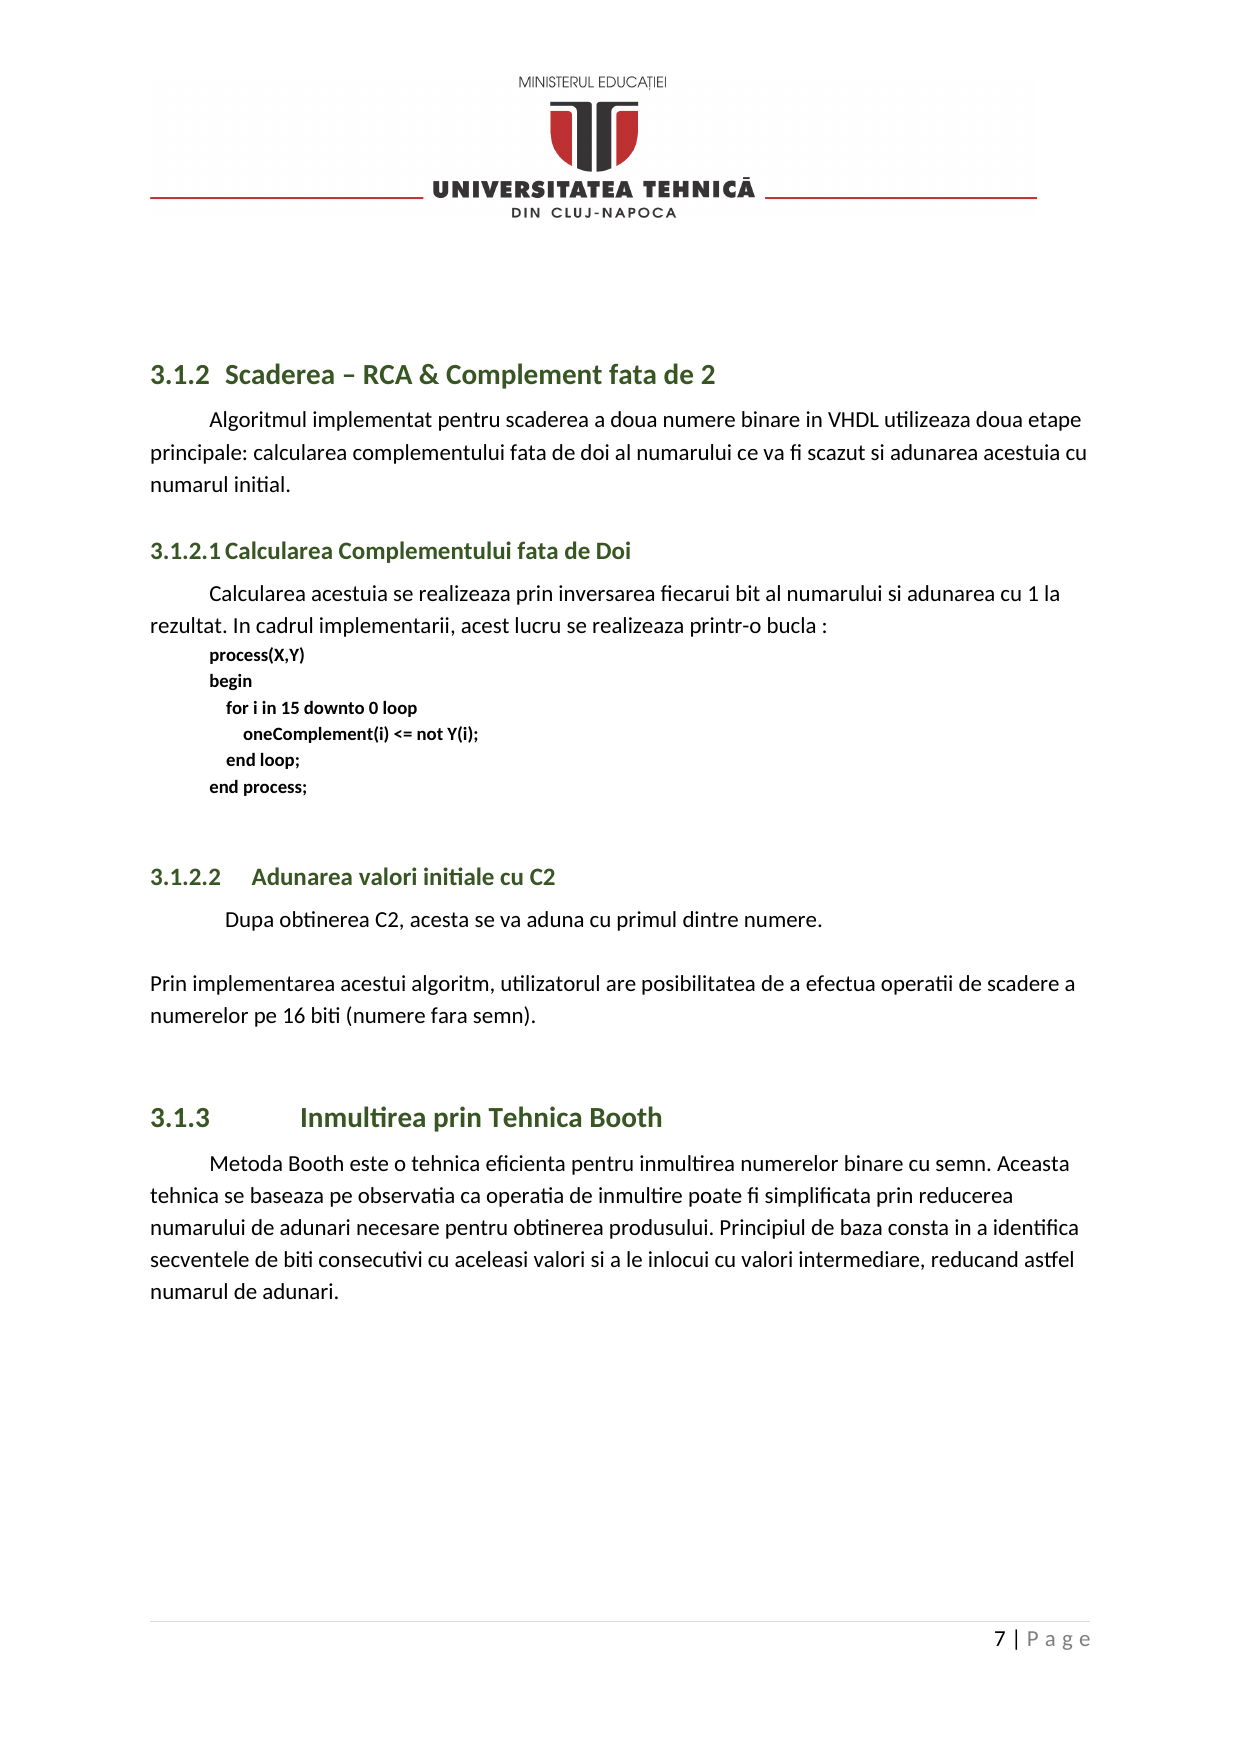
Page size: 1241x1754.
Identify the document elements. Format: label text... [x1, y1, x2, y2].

text Calcularea acestuia se realizeaza prin inversarea fiecarui bit al numarului si adunarea cu 1 la rezultat. In cadrul implementarii, acest lucru se realizeaza printr-o bucla : [150, 579, 1090, 639]
text Prin implementarea acestui algoritm, utilizatorul are posibilitatea de a efectua operatii de scadere a numerelor pe 16 biti (numere fara semn). [150, 969, 1090, 1030]
text Metoda Booth este o tehnica eficienta pentru inmultirea numerelor binare cu semn. Aceasta tehnica se baseaza pe observatia ca operatia de inmultire poate fi simplificata prin reducerea numarului de adunari necesare pentru obtinerea produsului. Principiul de baza consta in a identifica secventele de biti consecutivi cu aceleasi valori si a le inlocui cu valori intermediare, reducand astfel numarul de adunari. [150, 1149, 1090, 1305]
text process(X,Y) [150, 643, 1090, 666]
subtitle Calcularea Complementului fata de Doi [150, 535, 1090, 566]
picture [150, 73, 1038, 218]
subtitle Scaderea – RCA & Complement fata de 2 [91, 356, 1090, 392]
text oneComplement(i) <= not Y(i); [150, 722, 1090, 745]
subtitle Inmultirea prin Tehnica Booth [91, 1099, 1090, 1135]
text end process; [150, 775, 1090, 798]
text end loop; [150, 748, 1090, 771]
text Algoritmul implementat pentru scaderea a doua numere binare in VHDL utilizeaza doua etape principale: calcularea complementului fata de doi al numarului ce va fi scazut si adunarea acestuia cu numarul initial. [150, 406, 1090, 498]
text begin [150, 669, 1090, 692]
subtitle Adunarea valori initiale cu C2 [150, 861, 1090, 891]
text for i in 15 downto 0 loop [150, 696, 1090, 719]
text Dupa obtinerea C2, acesta se va aduna cu primul dintre numere. [225, 905, 1090, 933]
